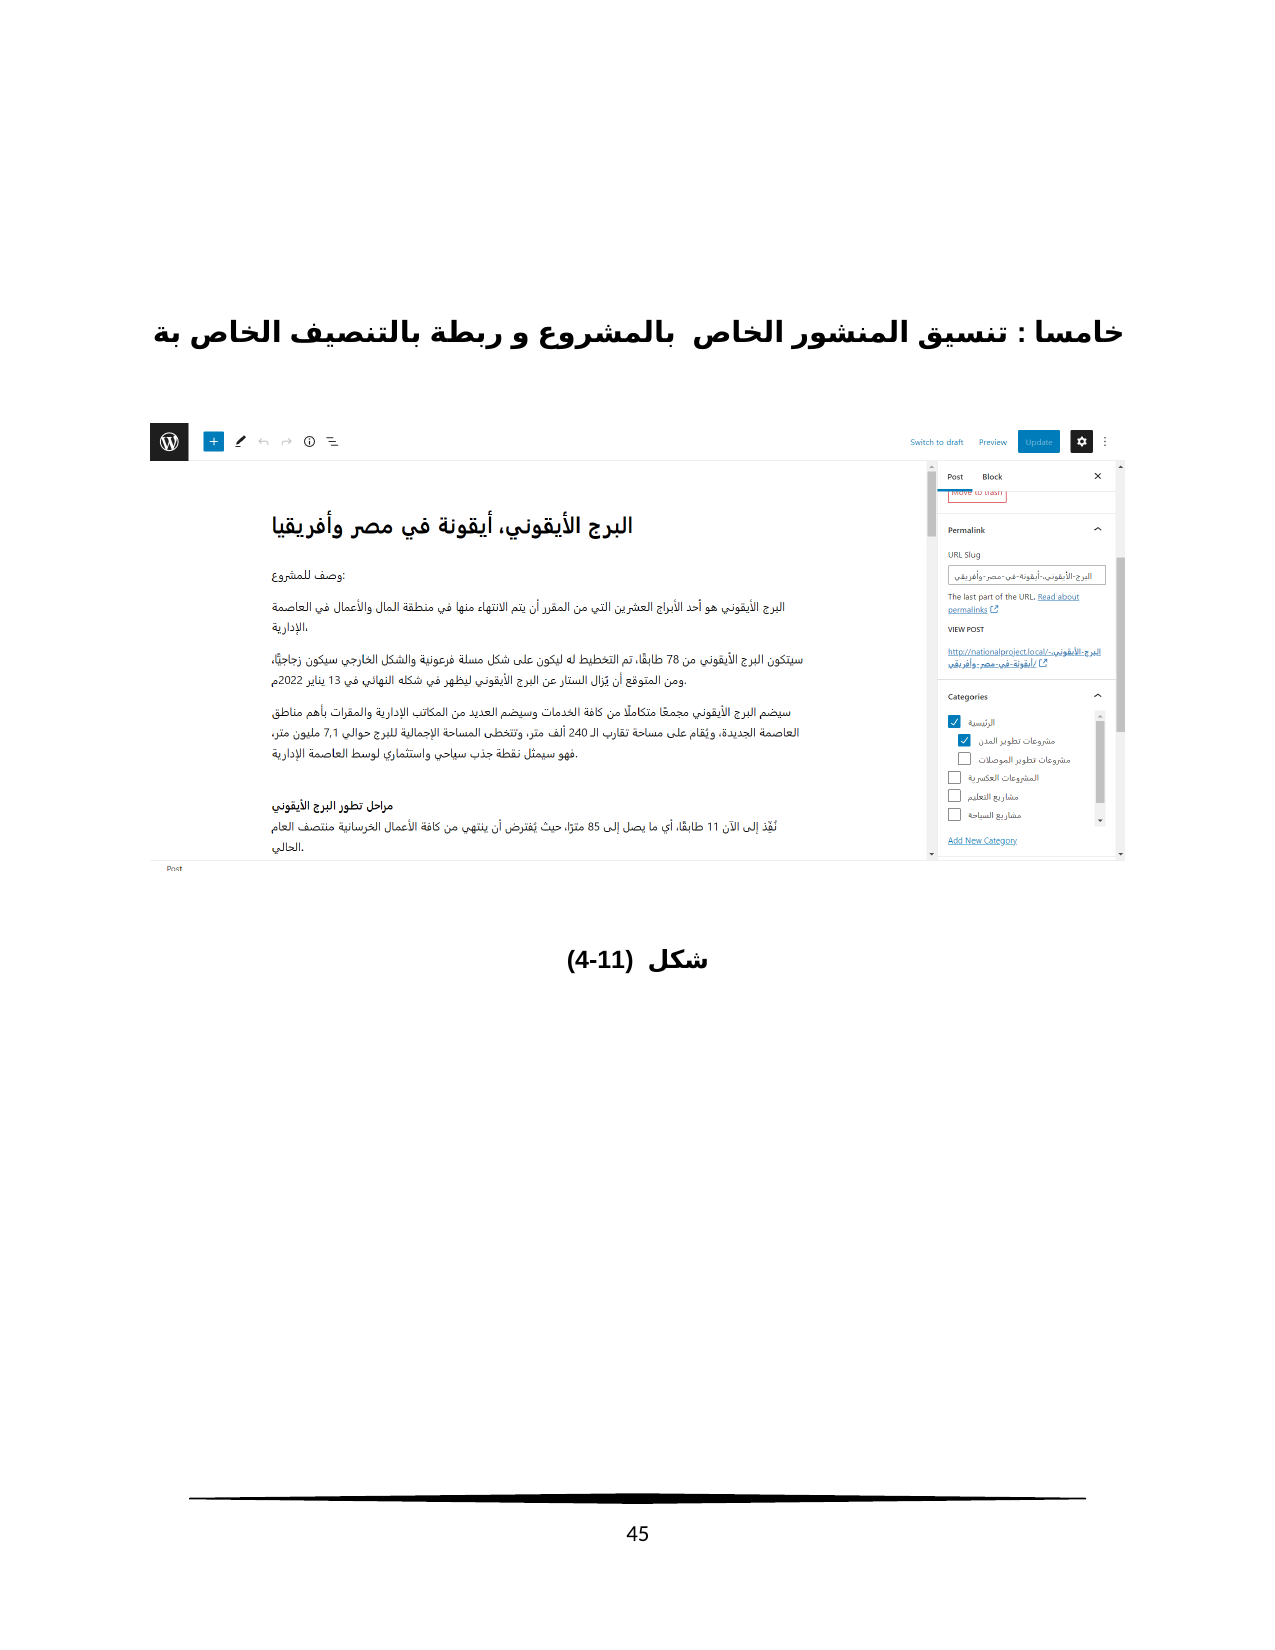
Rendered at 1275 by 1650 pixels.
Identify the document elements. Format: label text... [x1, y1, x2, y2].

picture [150, 423, 1125, 871]
text خامسا : تنسيق المنشور الخاص بالمشروع و ربطة بالتنصيف الخاص بة [150, 315, 1125, 349]
text شكل (11-4) [150, 944, 1125, 973]
